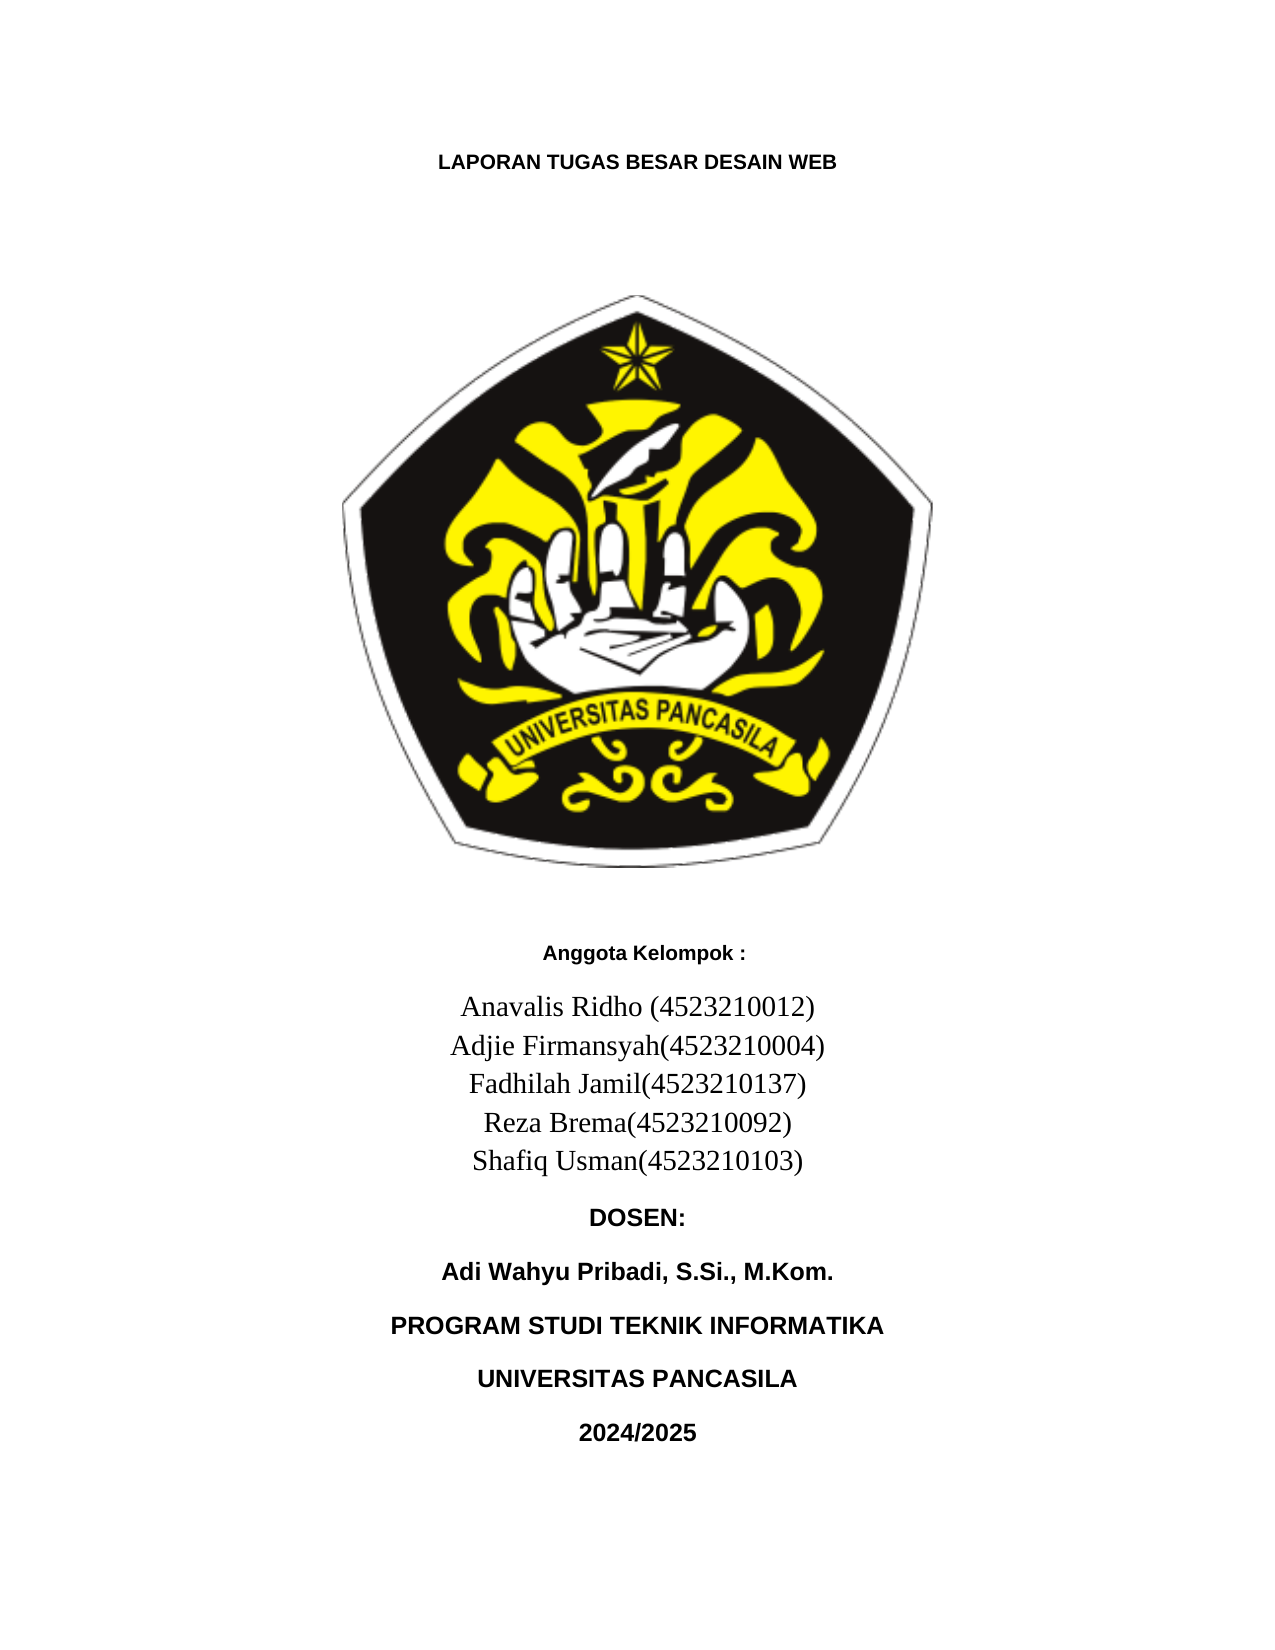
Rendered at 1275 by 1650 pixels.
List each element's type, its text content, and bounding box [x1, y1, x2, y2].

text Anggota Kelompok : [525, 941, 1125, 965]
text DOSEN: [150, 1203, 1125, 1232]
text UNIVERSITAS PANCASILA [150, 1364, 1125, 1393]
text Anavalis Ridho (4523210012) Adjie Firmansyah(4523210004) Fadhilah Jamil(4523210137) Reza Brema(4523210092) Shafiq Usman(4523210103) [150, 989, 1125, 1177]
text LAPORAN TUGAS BESAR DESAIN WEB [150, 150, 1125, 174]
text Adi Wahyu Pribadi, S.Si., M.Kom. [150, 1257, 1125, 1286]
text 2024/2025 [150, 1418, 1125, 1447]
text PROGRAM STUDI TEKNIK INFORMATIKA [150, 1311, 1125, 1339]
picture [342, 295, 933, 868]
